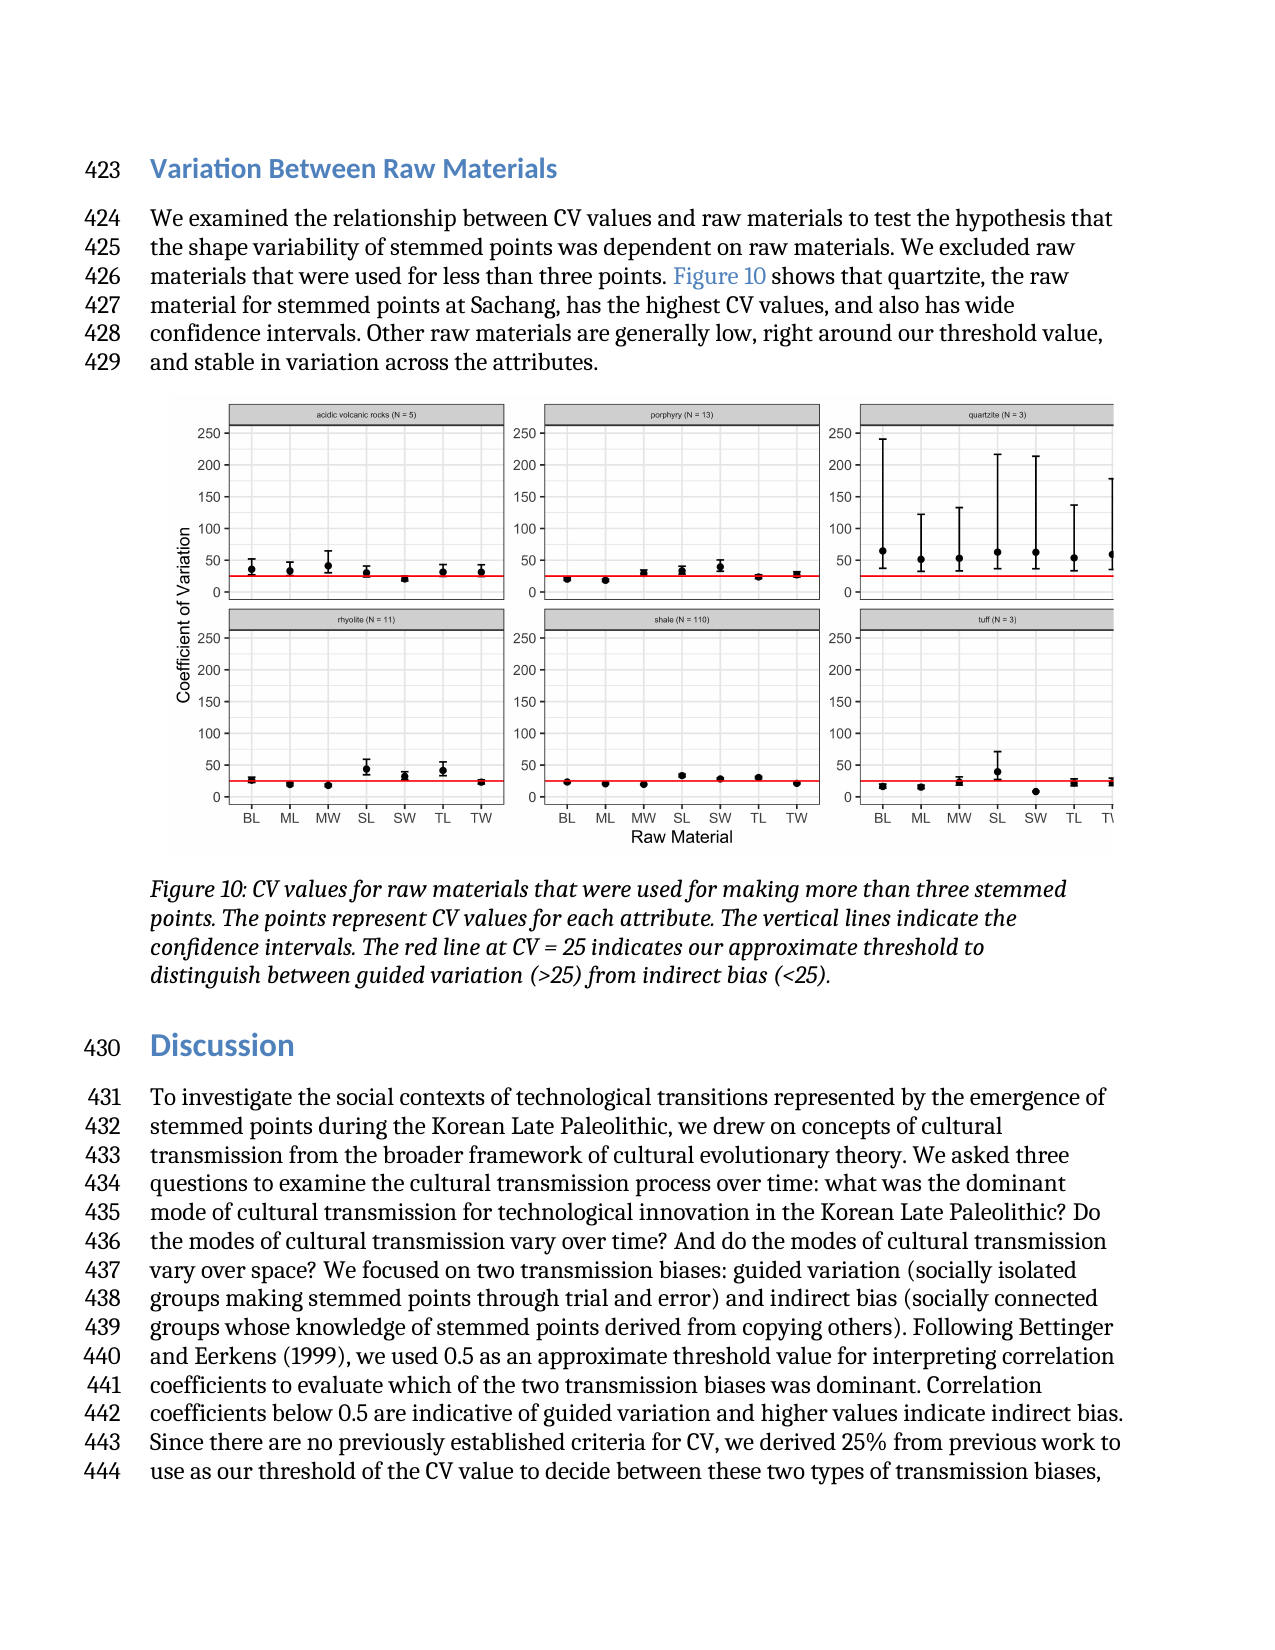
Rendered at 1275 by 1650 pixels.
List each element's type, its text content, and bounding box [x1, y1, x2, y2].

subtitle Discussion [150, 1023, 1125, 1064]
picture [168, 395, 1114, 855]
subtitle Variation Between Raw Materials [150, 150, 1125, 186]
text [150, 1083, 1125, 1486]
text We examined the relationship between CV values and raw materials to test the hypothesis that the shape variability of stemmed points was dependent on raw materials. We excluded raw materials that were used for less than three points. Figure 10 shows that quartzite, the raw material for stemmed points at Sachang, has the highest CV values, and also has wide confidence intervals. Other raw materials are generally low, right around our threshold value, and stable in variation across the attributes. [150, 204, 1125, 377]
table_header Figure 10: CV values for raw materials that were used for making more than three stemmed points. The points represent CV values for each attribute. The vertical lines indicate the confidence intervals. The red line at CV = 25 indicates our approximate threshold to distinguish between guided variation (>25) from indirect bias (<25). [139, 396, 1114, 1003]
